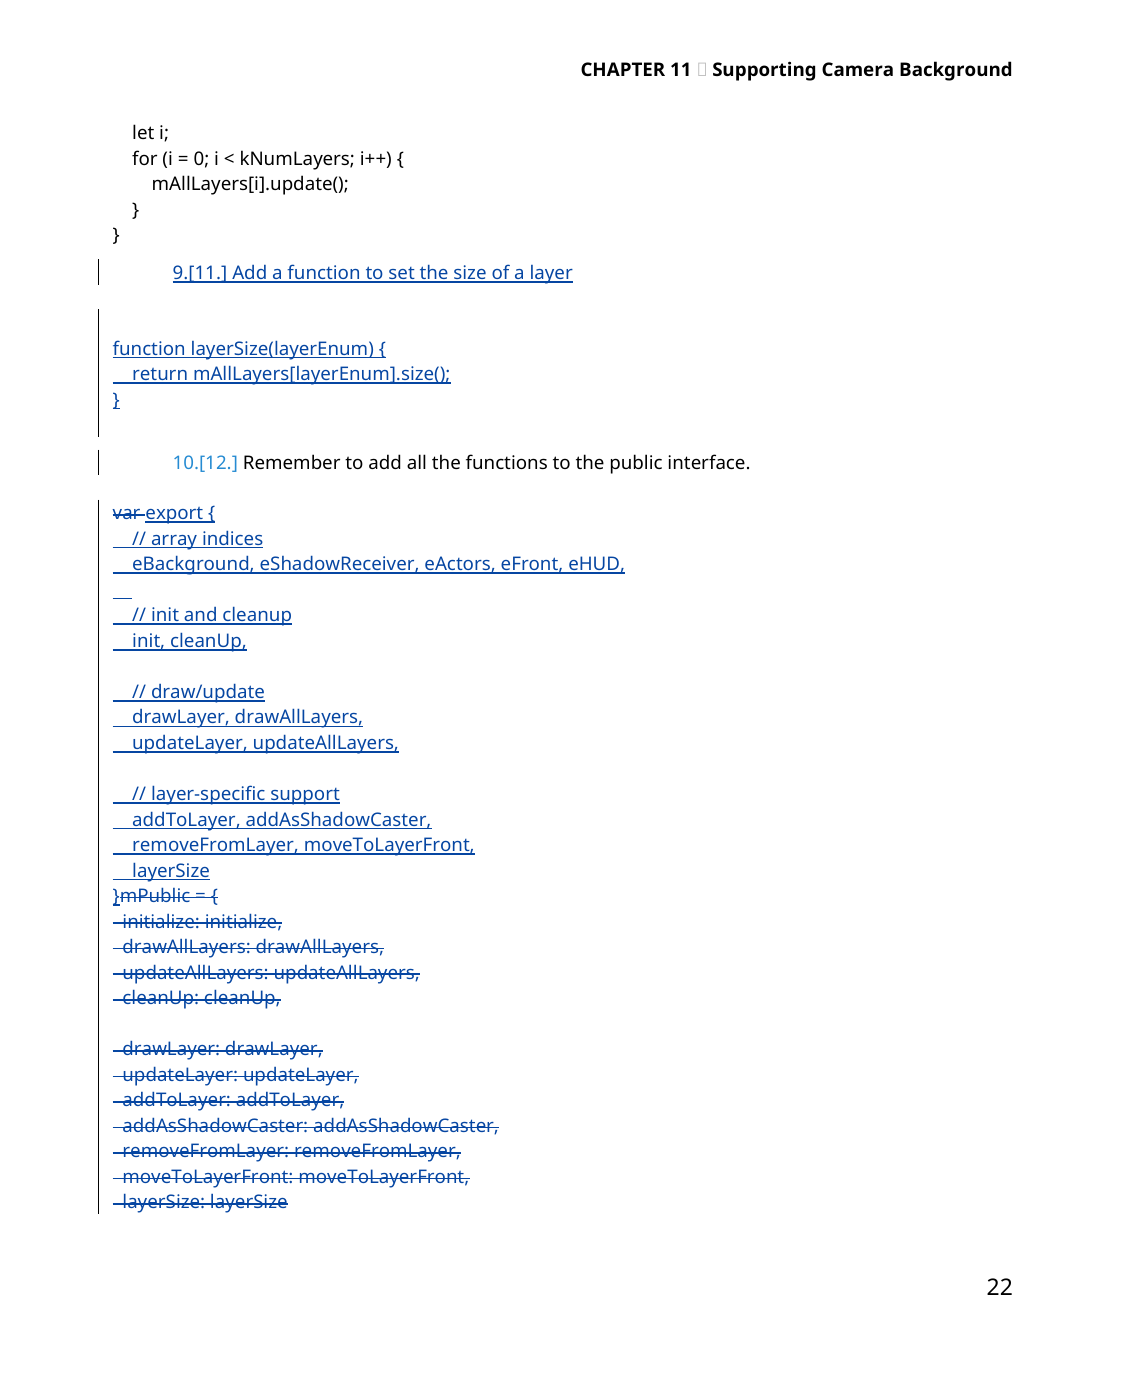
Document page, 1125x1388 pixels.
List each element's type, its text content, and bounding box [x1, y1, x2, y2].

text let i; [112, 119, 1012, 145]
text } [112, 196, 1012, 221]
text } [112, 221, 1012, 247]
list Remember to add all the functions to the public interface. [172, 449, 892, 475]
text for (i = 0; i < kNumLayers; i++) { [112, 145, 1012, 170]
text mAllLayers[i].update(); [112, 170, 1012, 196]
